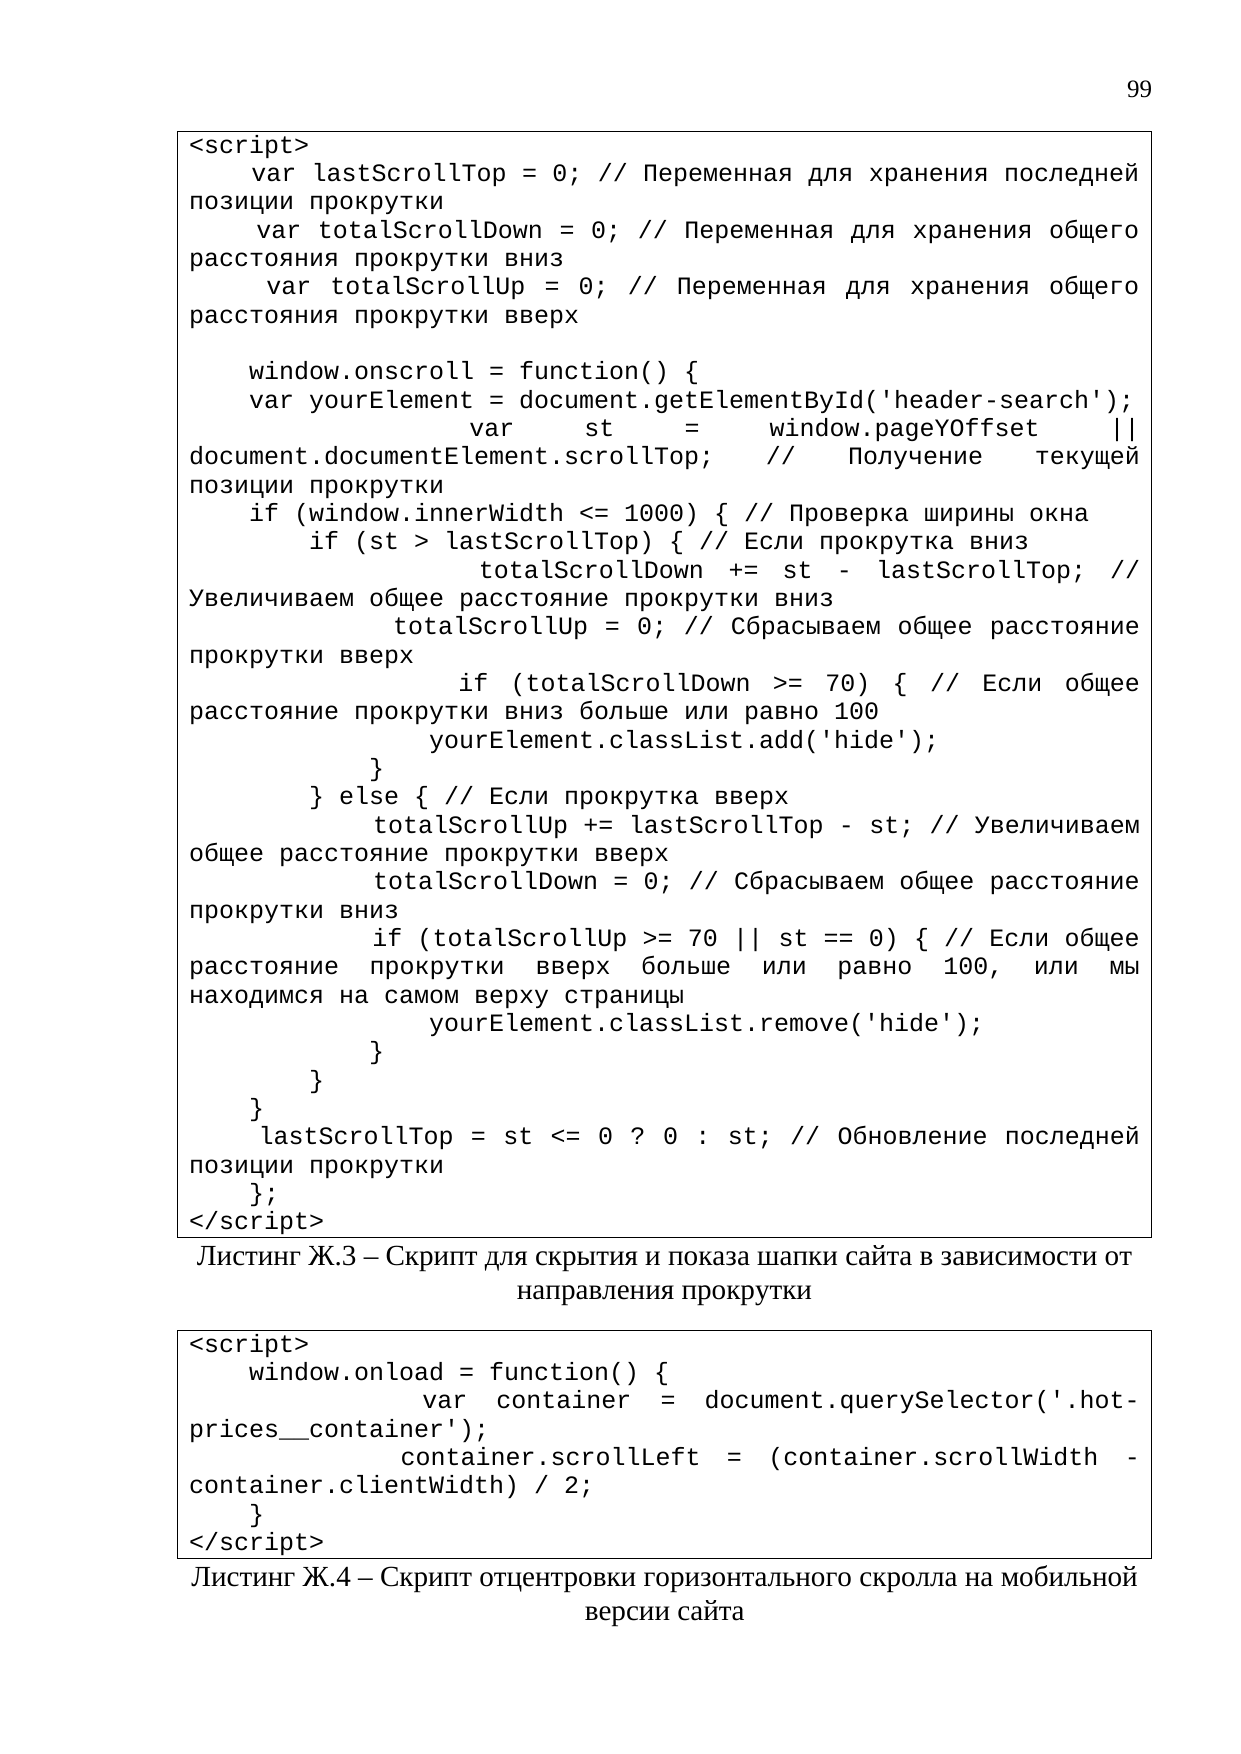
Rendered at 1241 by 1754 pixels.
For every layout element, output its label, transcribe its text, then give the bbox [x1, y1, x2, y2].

text Листинг Ж.3 – Скрипт для скрытия и показа шапки сайта в зависимости от направления прокрутки [177, 1238, 1152, 1305]
text Листинг Ж.4 – Скрипт отцентровки горизонтального скролла на мобильной версии сайта [177, 1559, 1152, 1626]
table_header <script> var lastScrollTop = 0; // Переменная для хранения последней позиции прокрутки var totalScrollDown = 0; // Переменная для хранения общего расстояния прокрутки вниз var totalScrollUp = 0; // Переменная для хранения общего расстояния прокрутки вверх window.onscroll = function() { var yourElement = document.getElementById('header-search'); var st = window.pageYOffset || document.documentElement.scrollTop; // Получение текущей позиции прокрутки if (window.innerWidth <= 1000) { // Проверка ширины окна if (st > lastScrollTop) { // Если прокрутка вниз totalScrollDown += st - lastScrollTop; // Увеличиваем общее расстояние прокрутки вниз totalScrollUp = 0; // Сбрасываем общее расстояние прокрутки вверх if (totalScrollDown >= 70) { // Если общее расстояние прокрутки вниз больше или равно 100 yourElement.classList.add('hide'); } } else { // Если прокрутка вверх totalScrollUp += lastScrollTop - st; // Увеличиваем общее расстояние прокрутки вверх totalScrollDown = 0; // Сбрасываем общее расстояние прокрутки вниз if (totalScrollUp >= 70 || st == 0) { // Если общее расстояние прокрутки вверх больше или равно 100, или мы находимся на самом верху страницы yourElement.classList.remove('hide'); } } } lastScrollTop = st <= 0 ? 0 : st; // Обновление последней позиции прокрутки }; </script> [178, 132, 1151, 1237]
table_header <script> window.onload = function() { var container = document.querySelector('.hot-prices__container'); container.scrollLeft = (container.scrollWidth - container.clientWidth) / 2; } </script> [178, 1331, 1151, 1558]
